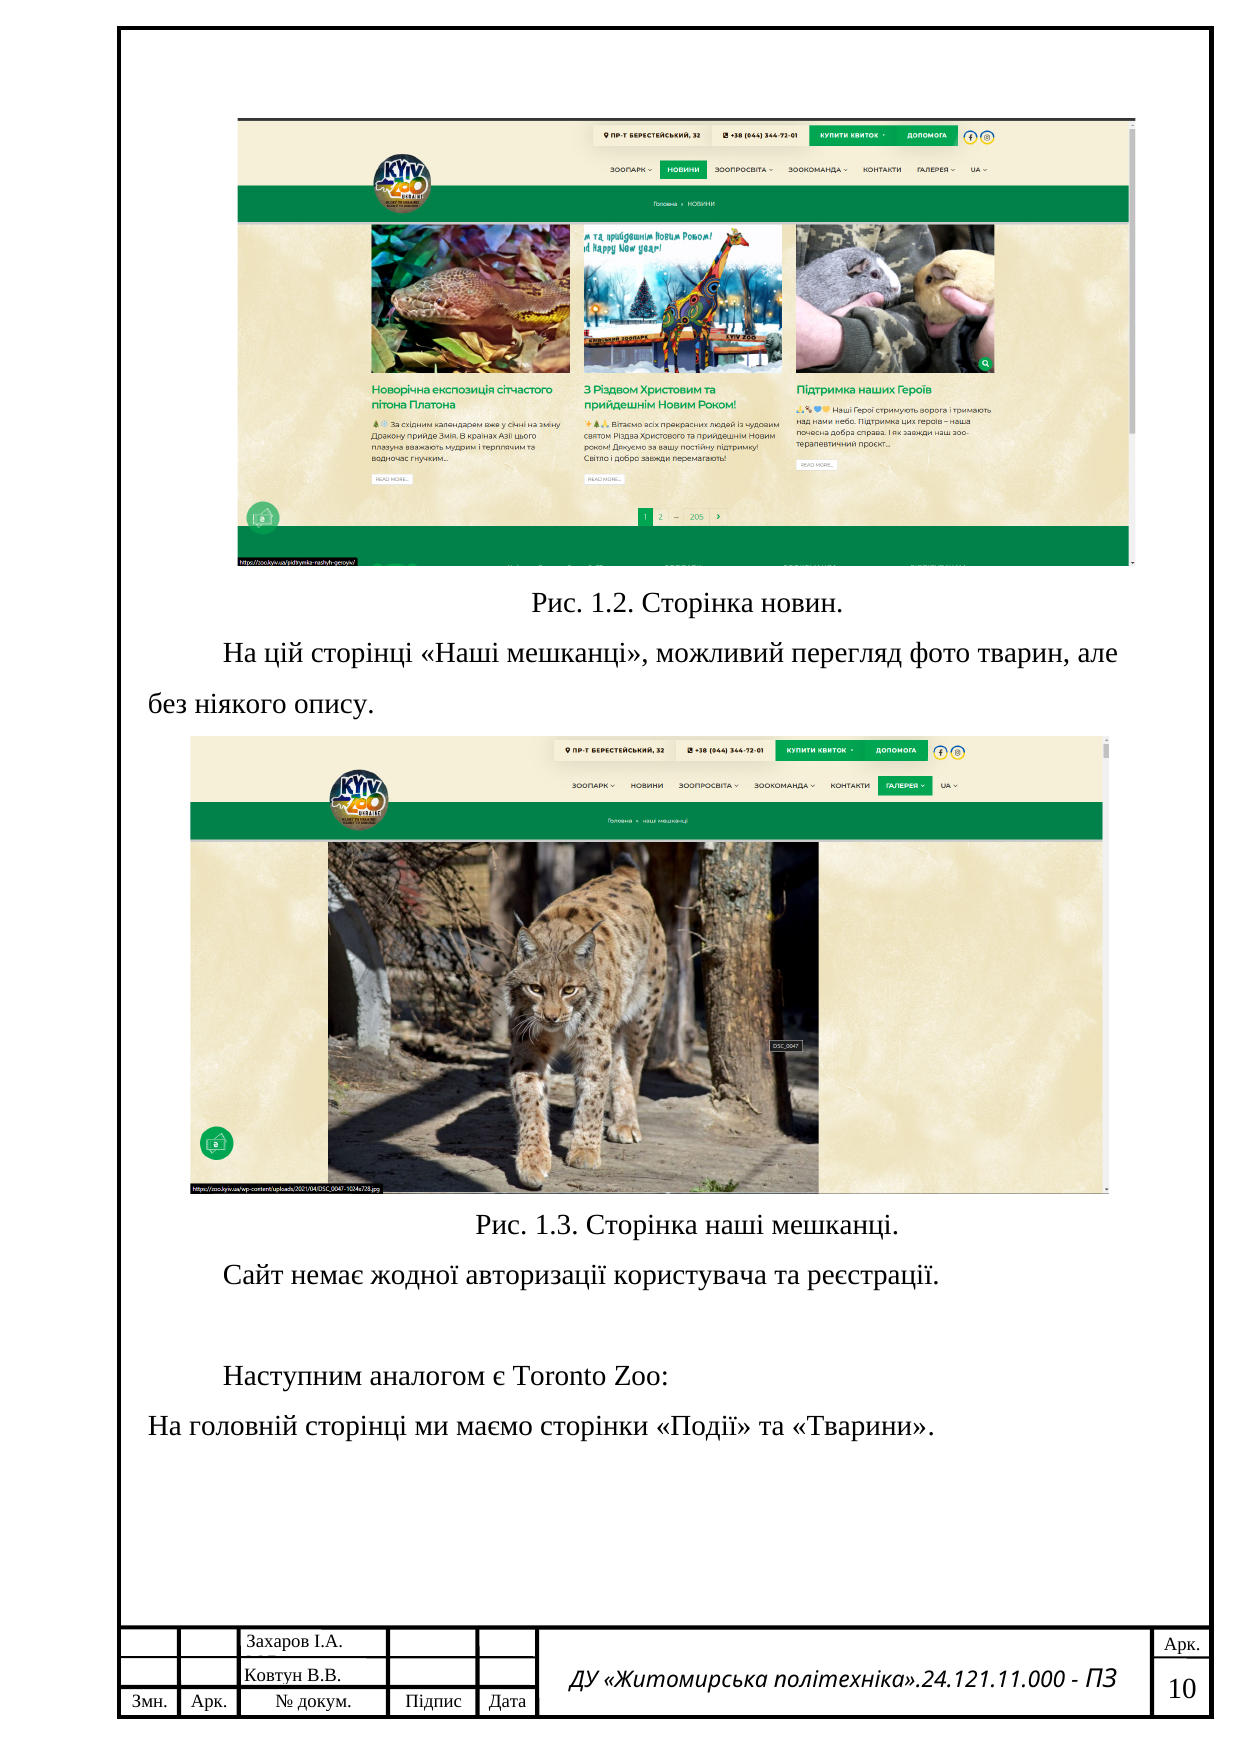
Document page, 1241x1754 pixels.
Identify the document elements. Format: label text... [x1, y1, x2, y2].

text На цій сторінці «Наші мешканці», можливий перегляд фото тварин, але без ніякого опису. [148, 635, 1152, 719]
picture [190, 736, 1109, 1194]
text Рис. 1.2. Сторінка новин. [148, 585, 1152, 619]
text На головній сторінці ми маємо сторінки «Події» та «Тварини». [148, 1408, 1152, 1442]
text Сайт немає жодної авторизації користувача та реєстрації. [148, 1257, 1152, 1291]
text Наступним аналогом є Toronto Zoo: [148, 1358, 1152, 1391]
text Рис. 1.3. Сторінка наші мешканці. [148, 1207, 1152, 1240]
picture [237, 118, 1136, 566]
